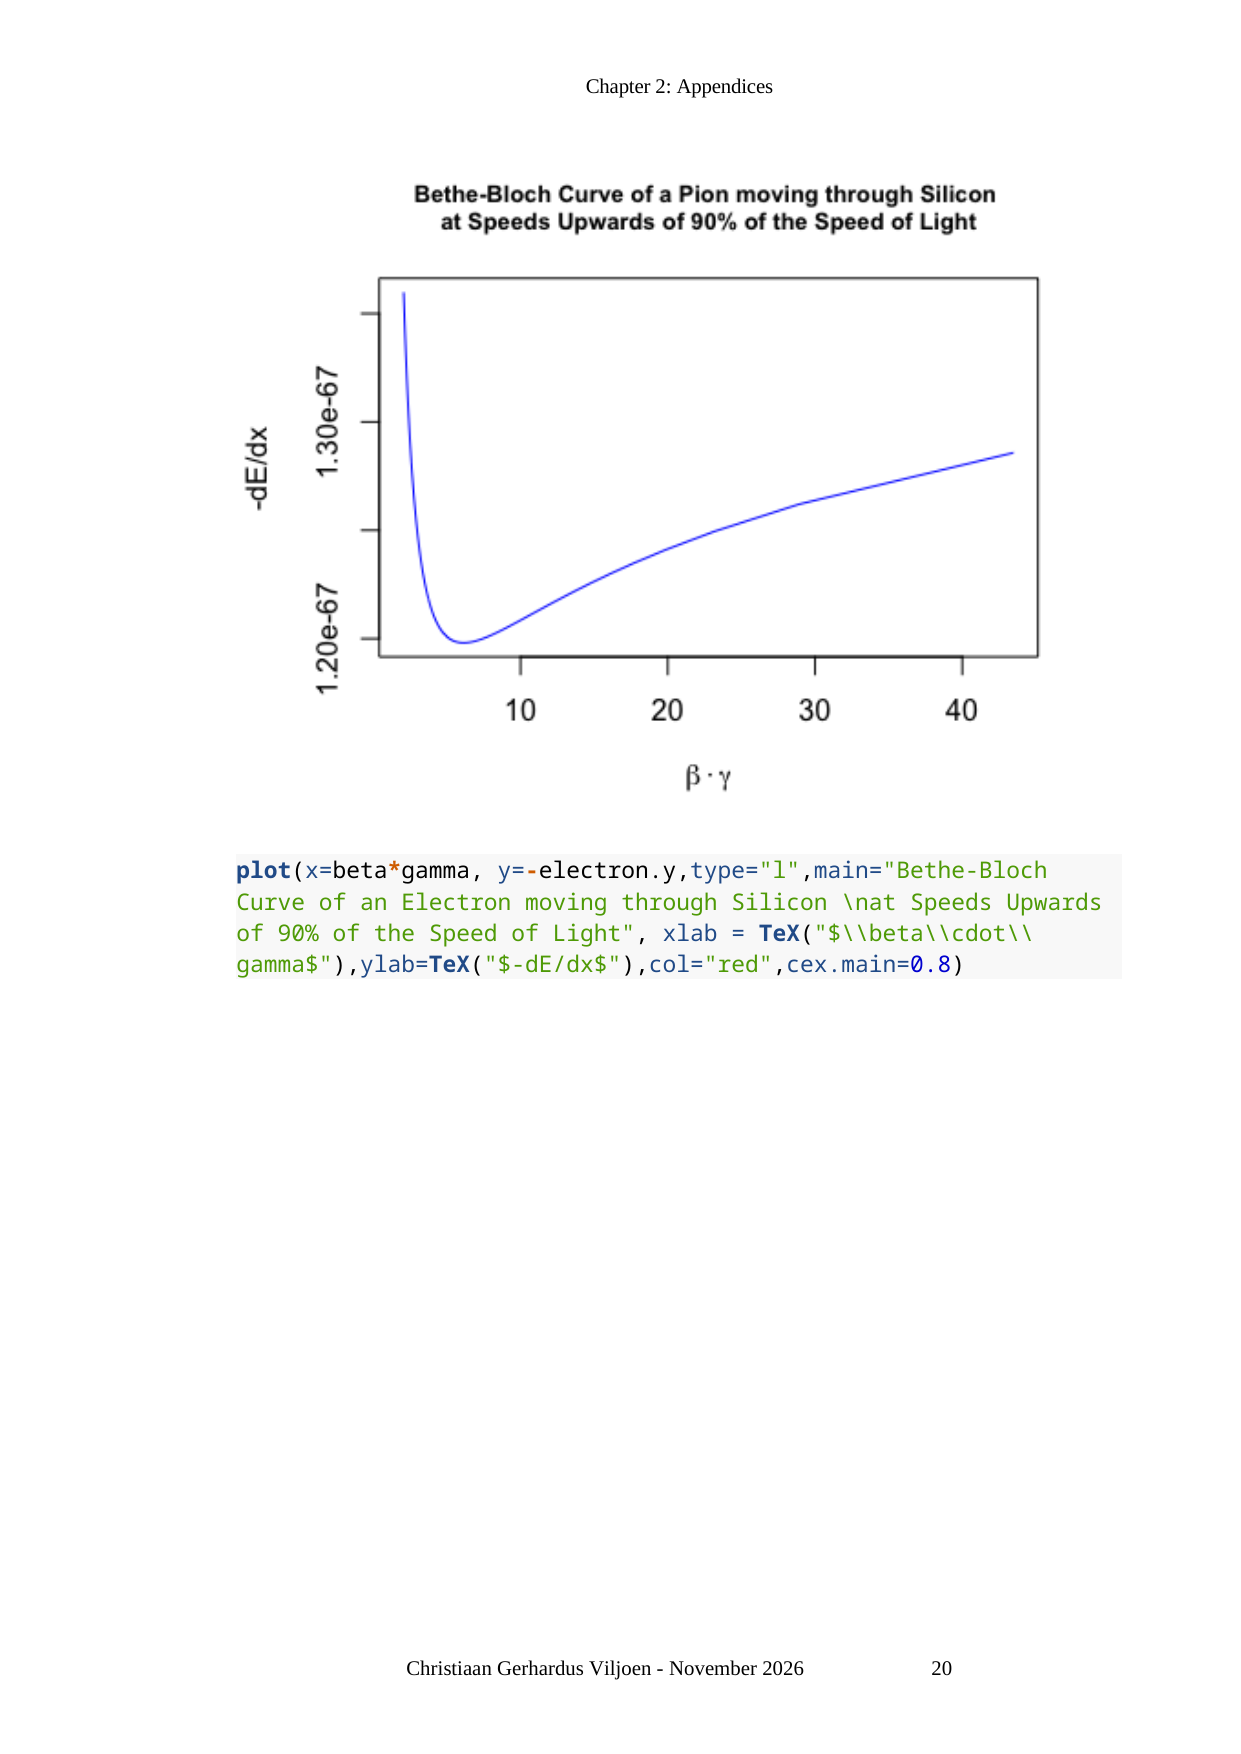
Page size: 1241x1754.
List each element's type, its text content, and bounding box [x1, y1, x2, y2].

text plot(x=beta*gamma, y=-electron.y,type="l",main="Bethe-Bloch Curve of an Electron moving through Silicon \nat Speeds Upwards of 90% of the Speed of Light", xlab = TeX("$\\beta\\cdot\\gamma$"),ylab=TeX("$-dE/dx$"),col="red",cex.main=0.8) [965, 854, 1122, 979]
picture [236, 135, 1112, 836]
